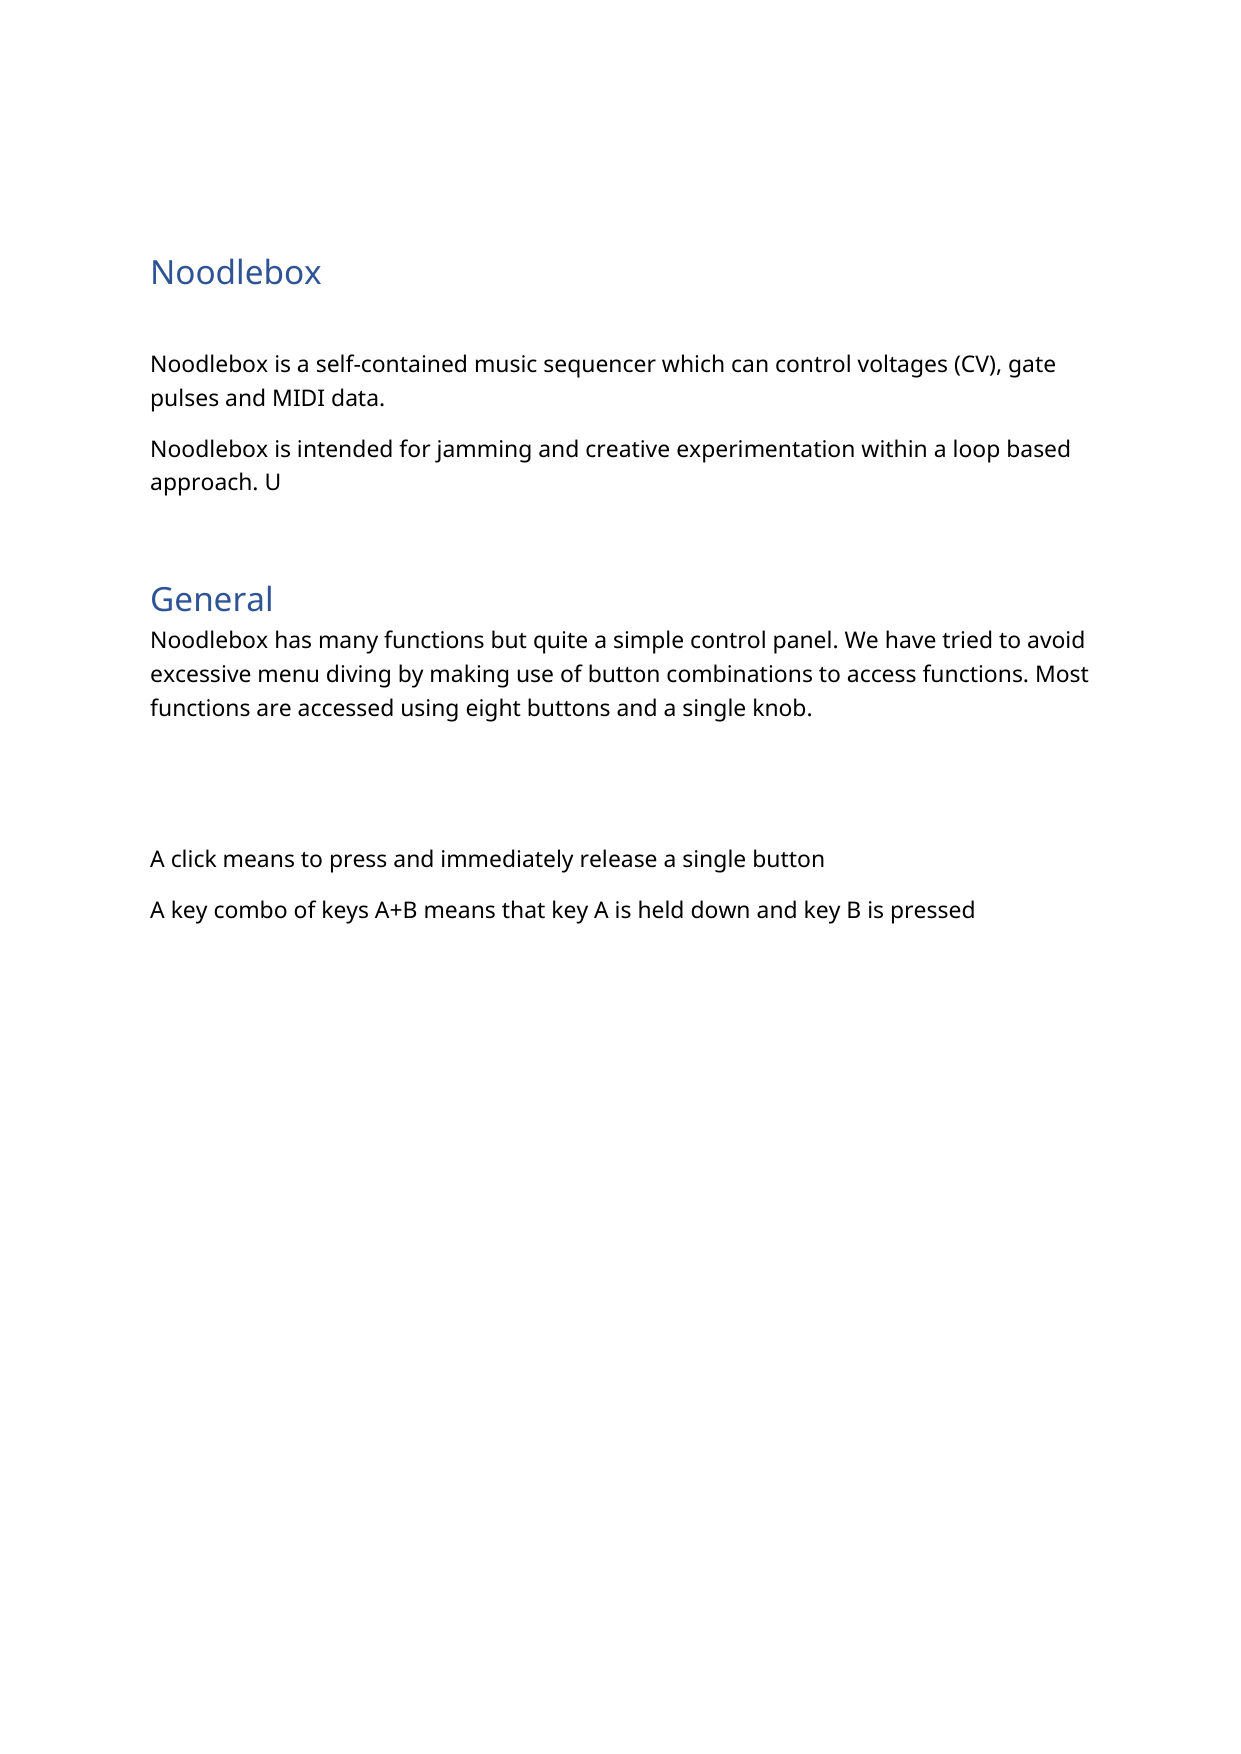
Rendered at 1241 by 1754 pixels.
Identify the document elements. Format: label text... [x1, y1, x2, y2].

text Noodlebox is a self-contained music sequencer which can control voltages (CV), gate pulses and MIDI data. [150, 348, 1090, 413]
subtitle General [150, 575, 1090, 621]
text A key combo of keys A+B means that key A is held down and key B is pressed [150, 893, 1090, 925]
subtitle Noodlebox [150, 249, 1090, 294]
text Noodlebox has many functions but quite a simple control panel. We have tried to avoid excessive menu diving by making use of button combinations to access functions. Most functions are accessed using eight buttons and a single knob. [150, 624, 1090, 723]
text A click means to press and immediately release a single button [150, 843, 1090, 874]
text Noodlebox is intended for jamming and creative experimentation within a loop based approach. U [150, 432, 1090, 497]
